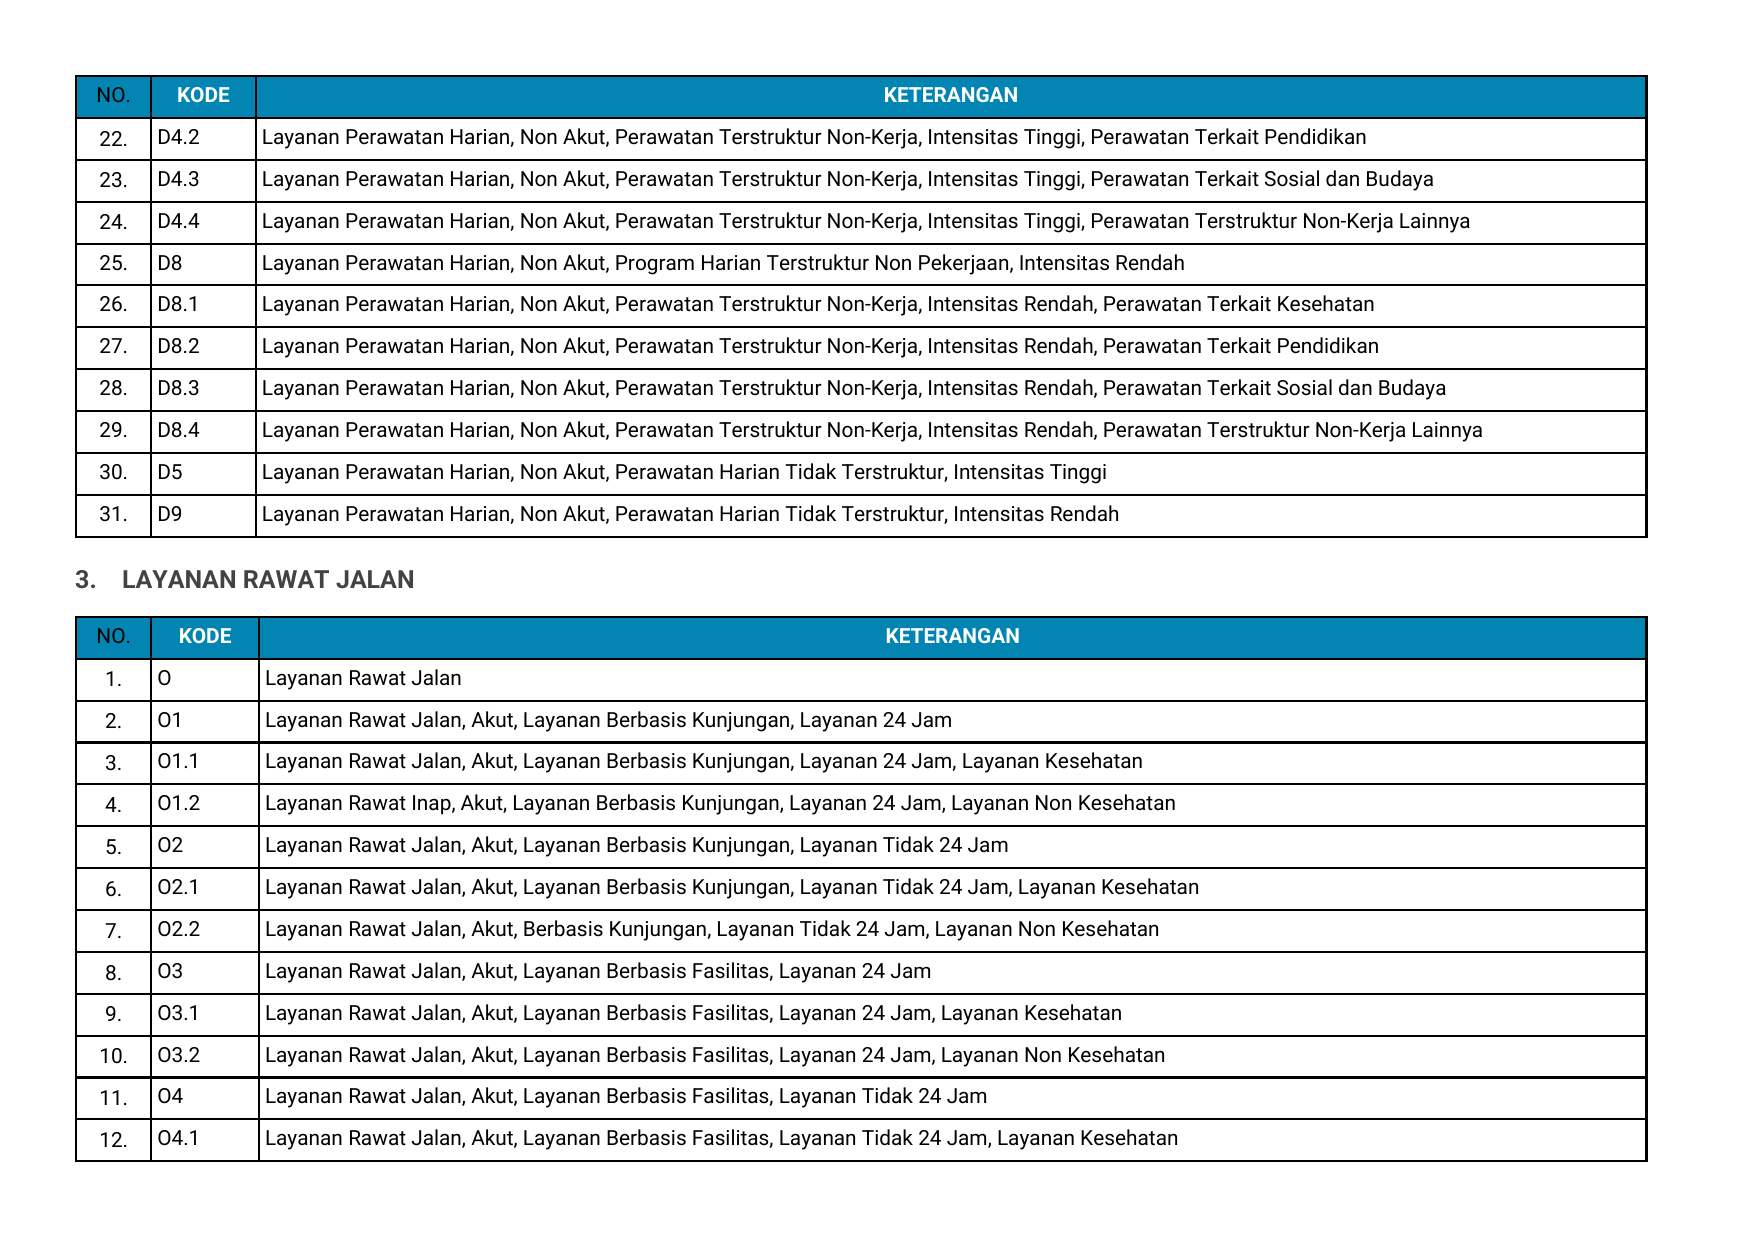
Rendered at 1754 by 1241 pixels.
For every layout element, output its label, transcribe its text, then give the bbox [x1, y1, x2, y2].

subtitle LAYANAN RAWAT JALAN [75, 566, 1679, 595]
